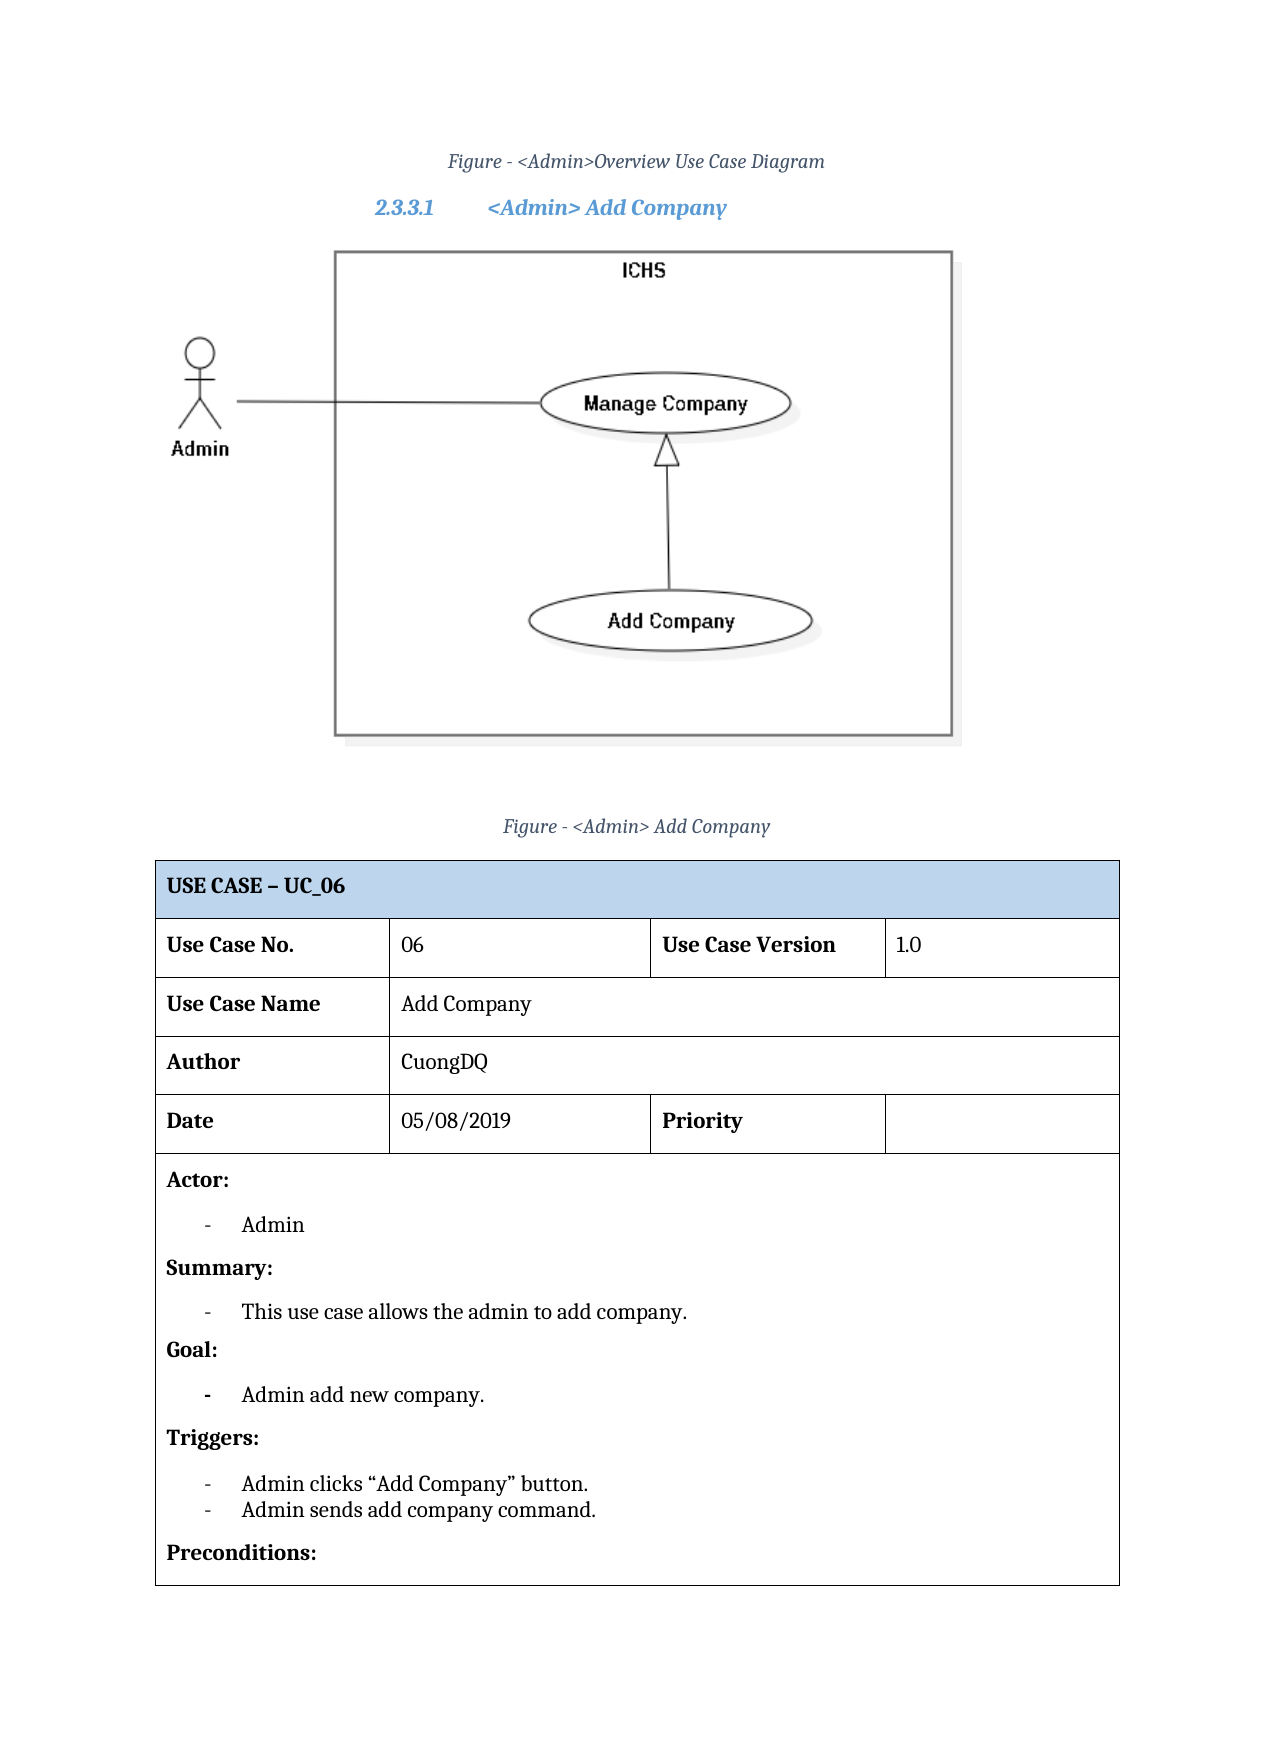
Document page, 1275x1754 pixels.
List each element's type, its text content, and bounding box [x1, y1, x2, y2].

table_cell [156, 1154, 1119, 1585]
table_cell Use Case No. [156, 919, 389, 977]
table_cell 1.0 [886, 919, 1119, 977]
table_header USE CASE – UC_06 [156, 861, 1119, 918]
table_cell [886, 1095, 1119, 1153]
table_cell Use Case Name [156, 978, 389, 1036]
table_cell Date [156, 1095, 389, 1153]
table_cell Use Case Version [651, 919, 885, 977]
text Figure - <Admin>Overview Use Case Diagram [150, 150, 1125, 174]
table_cell Add Company [390, 978, 1119, 1036]
table_cell 05/08/2019 [390, 1095, 650, 1153]
picture [150, 237, 1009, 796]
table_cell Priority [651, 1095, 885, 1153]
table_cell CuongDQ [390, 1037, 1119, 1094]
table_cell 06 [390, 919, 650, 977]
table_cell Author [156, 1037, 389, 1094]
text Figure - <Admin> Add Company [150, 815, 1125, 839]
subtitle <Admin> Add Company [375, 195, 1125, 221]
